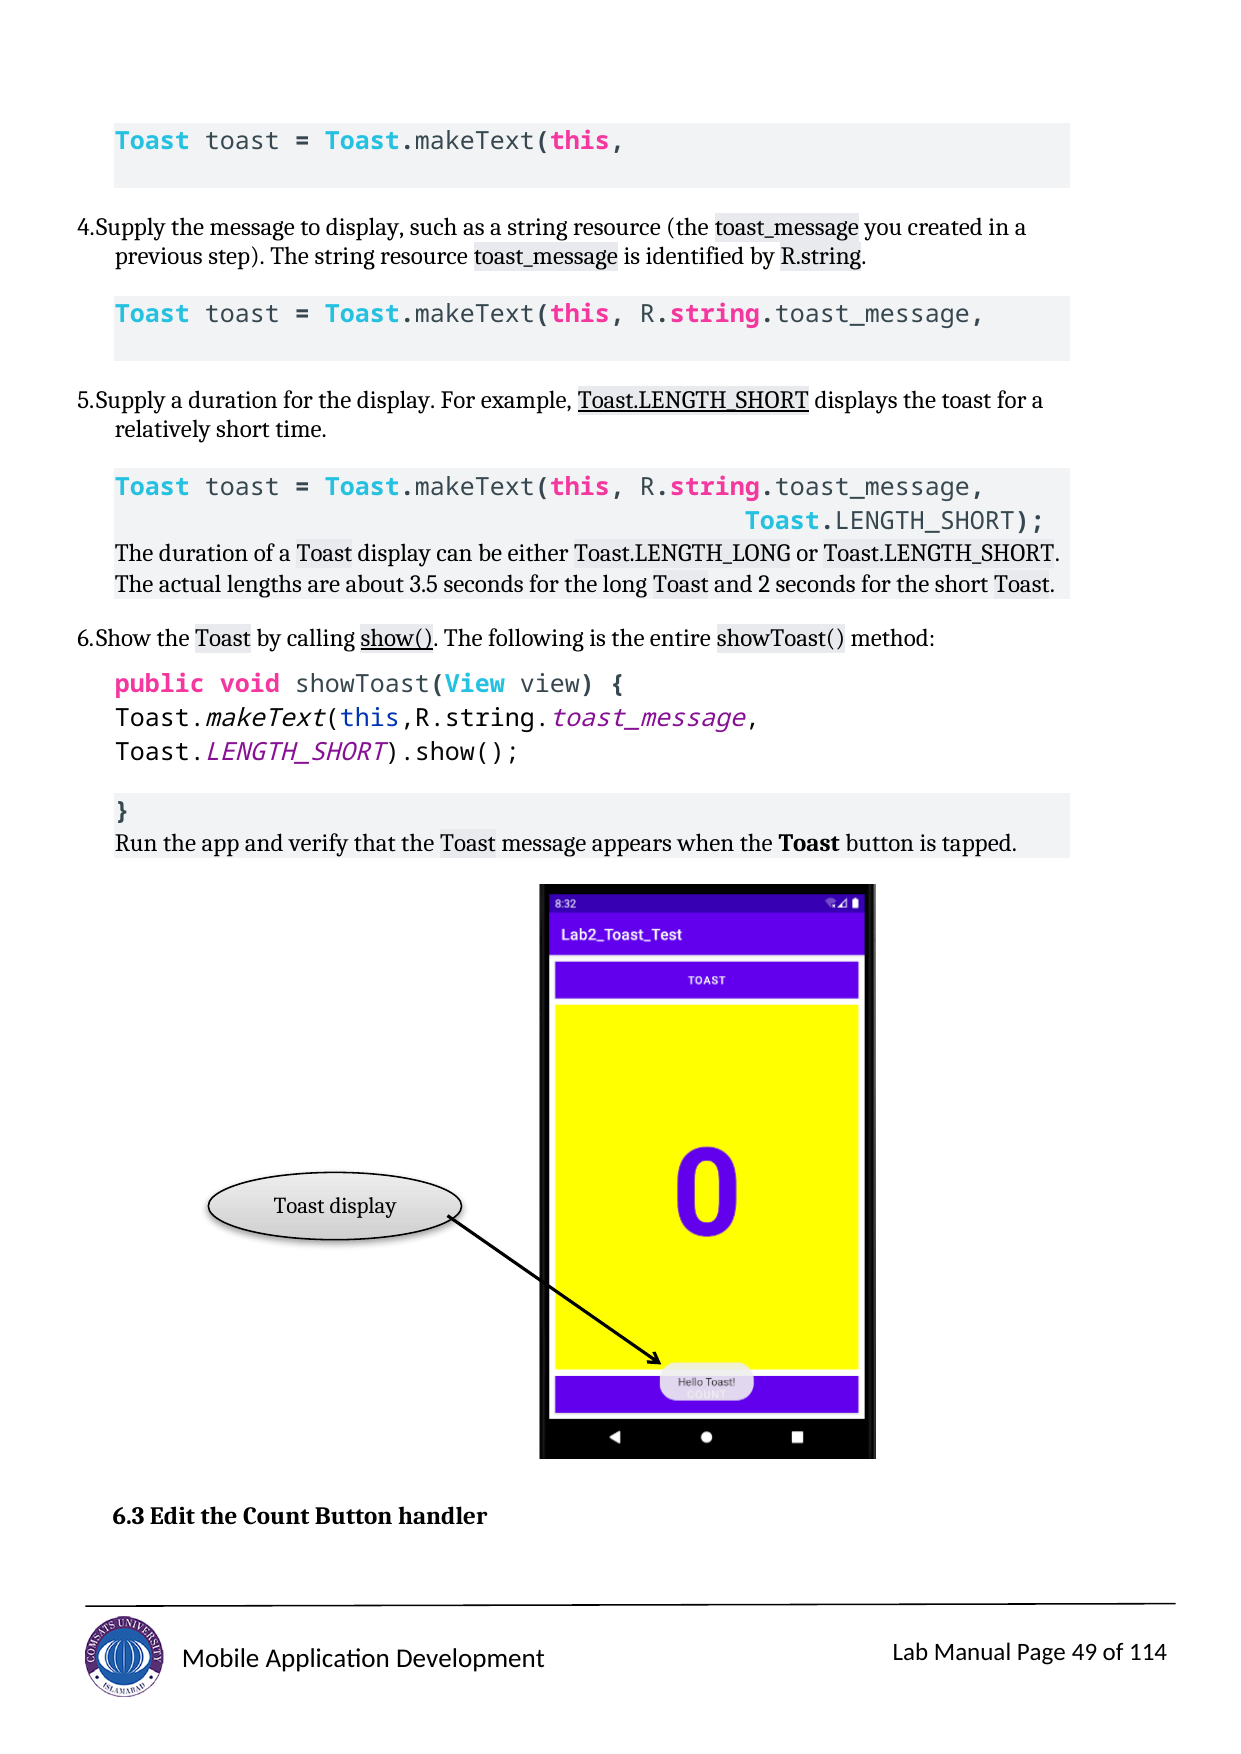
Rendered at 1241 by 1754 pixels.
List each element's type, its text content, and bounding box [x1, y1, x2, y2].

list Show the Toast by calling show(). The following is the entire showToast() method: [845, 624, 1070, 653]
text Toast toast = Toast.makeText(this, R.string.toast_message, [114, 296, 1070, 361]
list Supply the message to display, such as a string resource (the toast_message you created in a previous step). The string resource toast_message is identified by R.string. [77, 213, 780, 271]
text Toast toast = Toast.makeText(this, R.string.toast_message, Toast.LENGTH_SHORT); The duration of a Toast display can be either Toast.LENGTH_LONG or Toast.LENGTH_SHORT. The actual lengths are about 3.5 seconds for the long Toast and 2 seconds for the short Toast. [114, 468, 1070, 599]
picture [85, 1616, 165, 1697]
text Toast toast = Toast.makeText(this, [114, 123, 1070, 188]
picture [538, 884, 875, 1457]
list Supply the message to display, such as a string resource (the toast_message you created in a previous step). The string resource toast_message is identified by R.string. [859, 213, 1070, 271]
subtitle 6.3 Edit the Count Button handler [112, 1502, 1240, 1530]
list Show the Toast by calling show(). The following is the entire showToast() method: [433, 624, 717, 653]
text public void showToast(View view) { Toast.makeText(this,R.string.toast_message, Toast.LENGTH_SHORT).show(); [114, 665, 1070, 768]
list Supply a duration for the display. For example, Toast.LENGTH_SHORT displays the toast for a relatively short time. [77, 386, 1070, 443]
text } Run the app and verify that the Toast message appears when the Toast button is tapped. [114, 793, 1070, 858]
